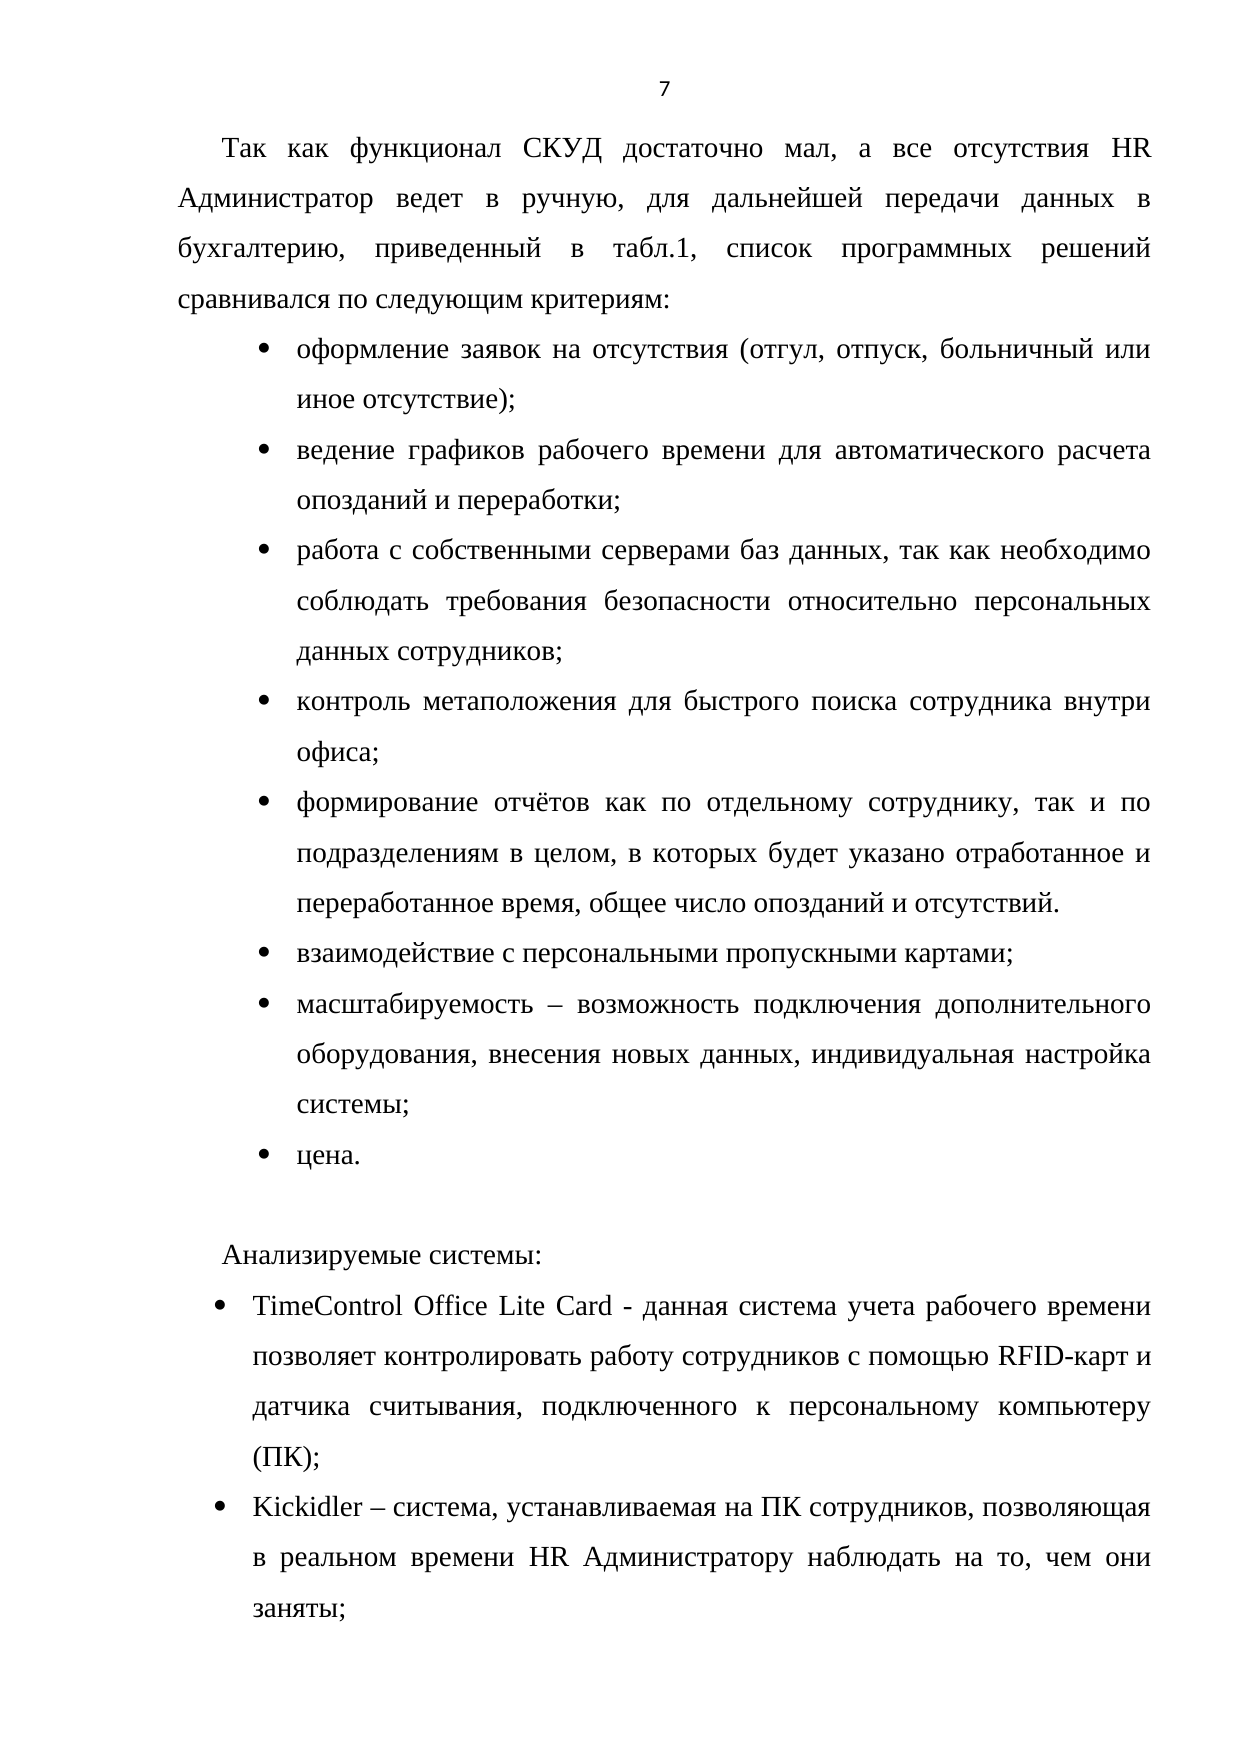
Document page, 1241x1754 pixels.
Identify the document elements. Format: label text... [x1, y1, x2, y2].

list ведение графиков рабочего времени для автоматического расчета опозданий и переработки; [259, 432, 1152, 516]
text Так как функционал СКУД достаточно мал, а все отсутствия HR Администратор ведет в ручную, для дальнейшей передачи данных в бухгалтерию, приведенный в табл.1, список программных решений сравнивался по следующим критериям: [177, 130, 1152, 314]
list оформление заявок на отсутствия (отгул, отпуск, больничный или иное отсутствие); [259, 331, 1152, 415]
list контроль метаположения для быстрого поиска сотрудника внутри офиса; [259, 683, 1152, 767]
list формирование отчётов как по отдельному сотруднику, так и по подразделениям в целом, в которых будет указано отработанное и переработанное время, общее число опозданий и отсутствий. [259, 784, 1152, 918]
list цена. [259, 1137, 1152, 1170]
list Kickidler – система, устанавливаемая на ПК сотрудников, позволяющая в реальном времени HR Администратору наблюдать на то, чем они заняты; [215, 1489, 1152, 1623]
list взаимодействие с персональными пропускными картами; [259, 935, 1152, 969]
list масштабируемость – возможность подключения дополнительного оборудования, внесения новых данных, индивидуальная настройка системы; [259, 986, 1152, 1120]
text Анализируемые системы: [177, 1237, 1152, 1271]
list TimeControl Office Lite Card - данная система учета рабочего времени позволяет контролировать работу сотрудников с помощью RFID-карт и датчика считывания, подключенного к персональному компьютеру (ПК); [215, 1288, 1152, 1472]
list работа с собственными серверами баз данных, так как необходимо соблюдать требования безопасности относительно персональных данных сотрудников; [259, 532, 1152, 667]
